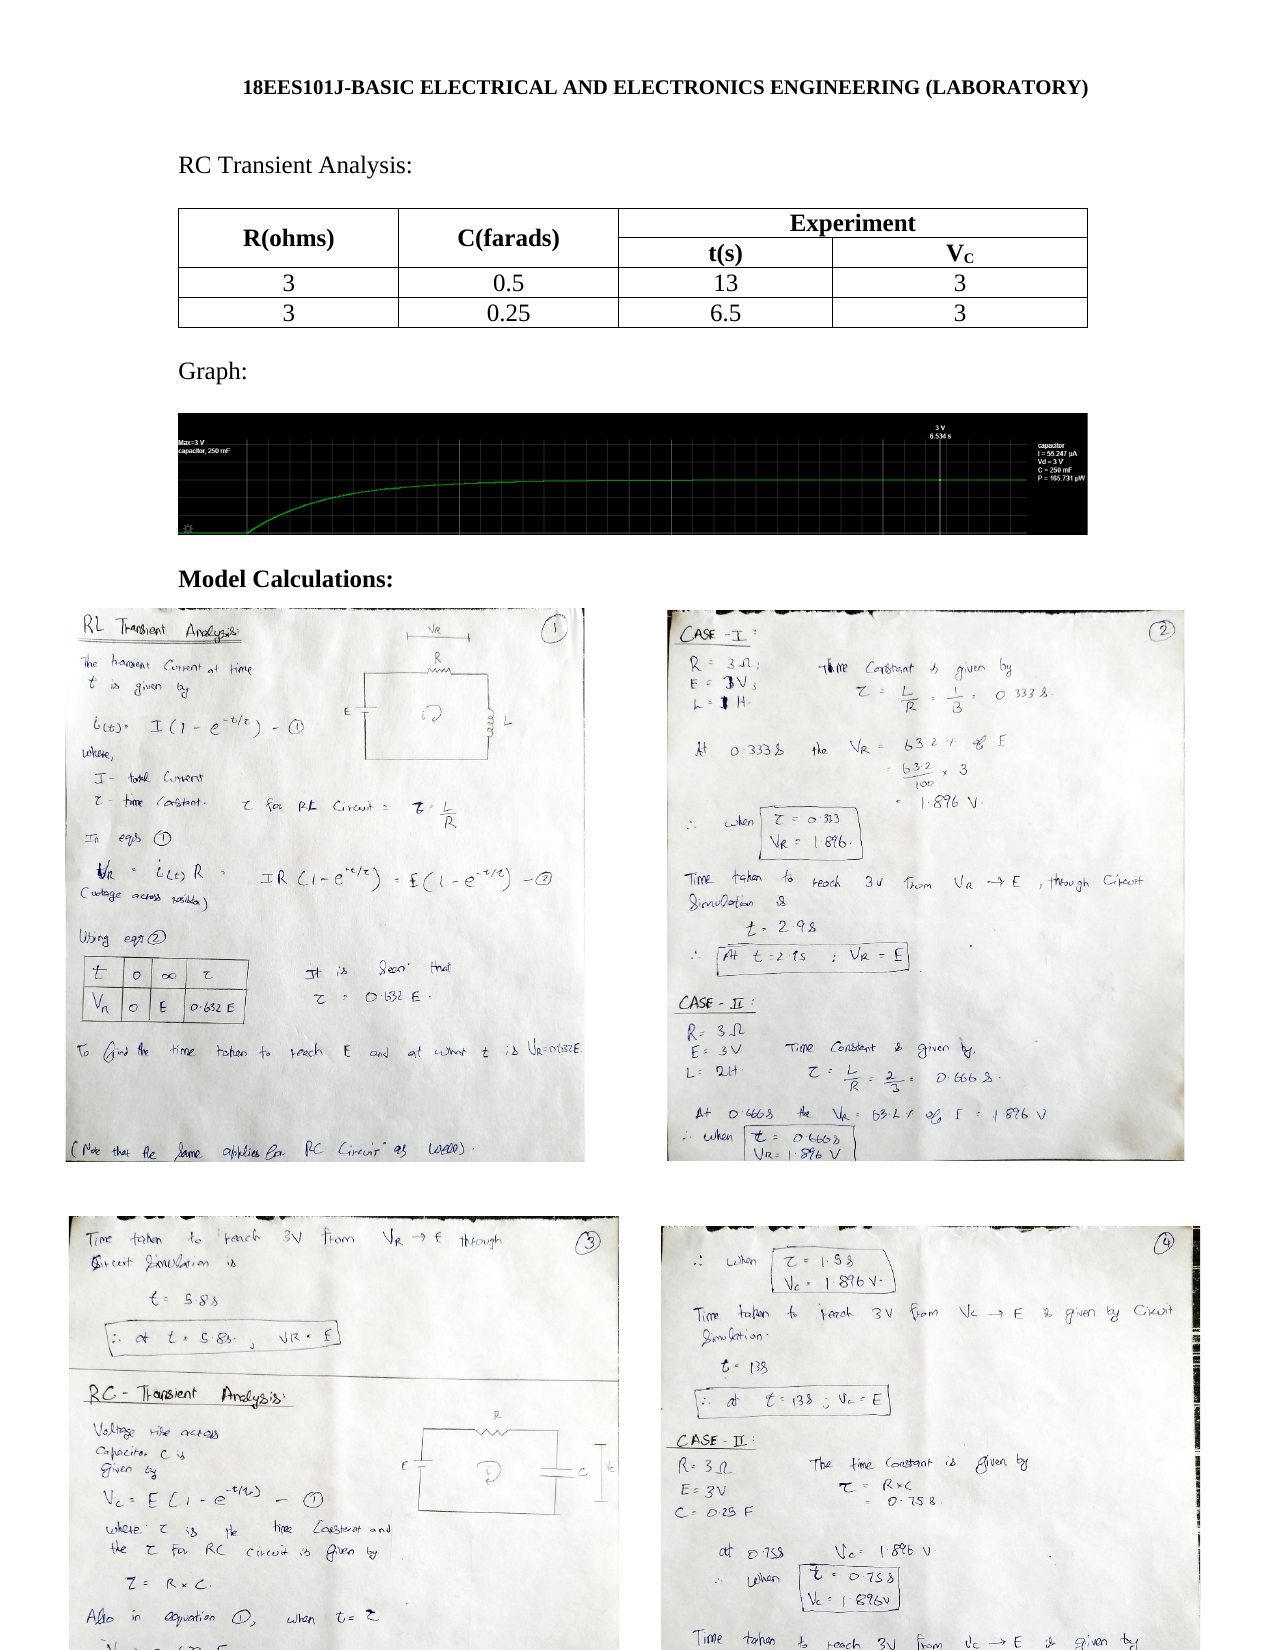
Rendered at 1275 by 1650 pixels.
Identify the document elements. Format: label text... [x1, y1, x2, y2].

table_header R(ohms) [179, 209, 398, 267]
table_header Experiment [619, 209, 1087, 237]
table_cell 3 [833, 268, 1087, 297]
picture [65, 608, 585, 1162]
picture [661, 1226, 1201, 1650]
picture [178, 413, 1088, 535]
picture [68, 1216, 619, 1650]
table_cell 3 [179, 298, 398, 327]
table_cell VC [833, 238, 1087, 267]
table_cell 13 [619, 268, 832, 297]
picture [667, 610, 1185, 1161]
table_cell t(s) [619, 238, 832, 267]
table_cell 0.25 [399, 298, 618, 327]
table_cell 3 [179, 268, 398, 297]
table_cell 6.5 [619, 298, 832, 327]
text Graph: [178, 356, 1087, 385]
table_cell 0.5 [399, 268, 618, 297]
table_header C(farads) [399, 209, 618, 267]
text RC Transient Analysis: [178, 150, 1087, 179]
text Model Calculations: [178, 564, 1087, 592]
table_cell 3 [833, 298, 1087, 327]
